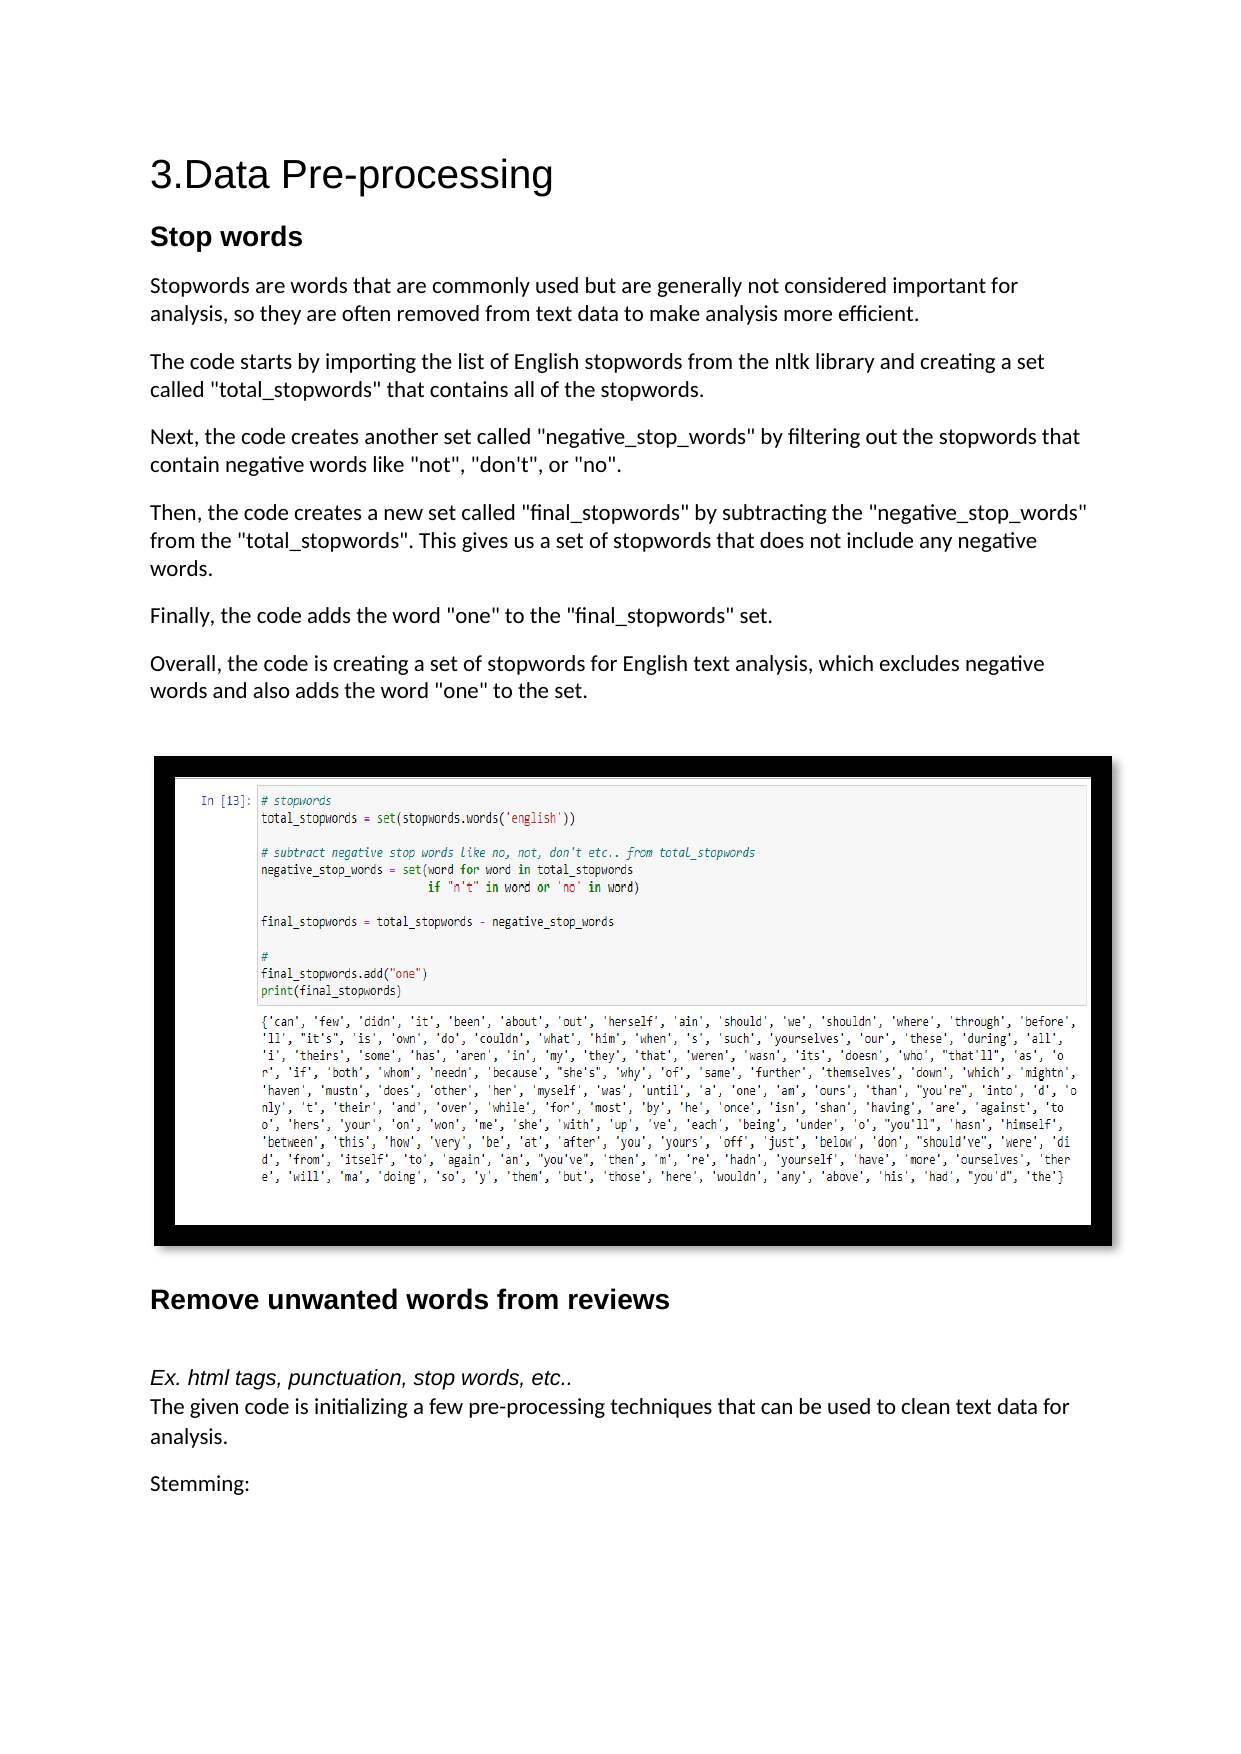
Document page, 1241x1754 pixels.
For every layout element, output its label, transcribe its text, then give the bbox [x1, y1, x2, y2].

text The given code is initializing a few pre-processing techniques that can be used to clean text data for analysis. [150, 1392, 1090, 1450]
subtitle Then, the code creates a new set called "final_stopwords" by subtracting the "negative_stop_words" from the "total_stopwords". This gives us a set of stopwords that does not include any negative words. [150, 498, 1090, 582]
subtitle Overall, the code is creating a set of stopwords for English text analysis, which excludes negative words and also adds the word "one" to the set. [150, 649, 1090, 705]
subtitle Ex. html tags, punctuation, stop words, etc.. [150, 1365, 1090, 1390]
subtitle Next, the code creates another set called "negative_stop_words" by filtering out the stopwords that contain negative words like "not", "don't", or "no". [150, 422, 1090, 478]
subtitle Stopwords are words that are commonly used but are generally not considered important for analysis, so they are often removed from text data to make analysis more efficient. [150, 272, 1090, 328]
picture [175, 777, 1091, 1225]
subtitle Stop words [150, 220, 1090, 252]
subtitle 3.Data Pre-processing [150, 150, 1090, 197]
subtitle Remove unwanted words from reviews [150, 1283, 1090, 1315]
subtitle The code starts by importing the list of English stopwords from the nltk library and creating a set called "total_stopwords" that contains all of the stopwords. [150, 347, 1090, 403]
subtitle Finally, the code adds the word "one" to the "final_stopwords" set. [150, 601, 1090, 629]
text Stemming: [150, 1469, 1090, 1497]
